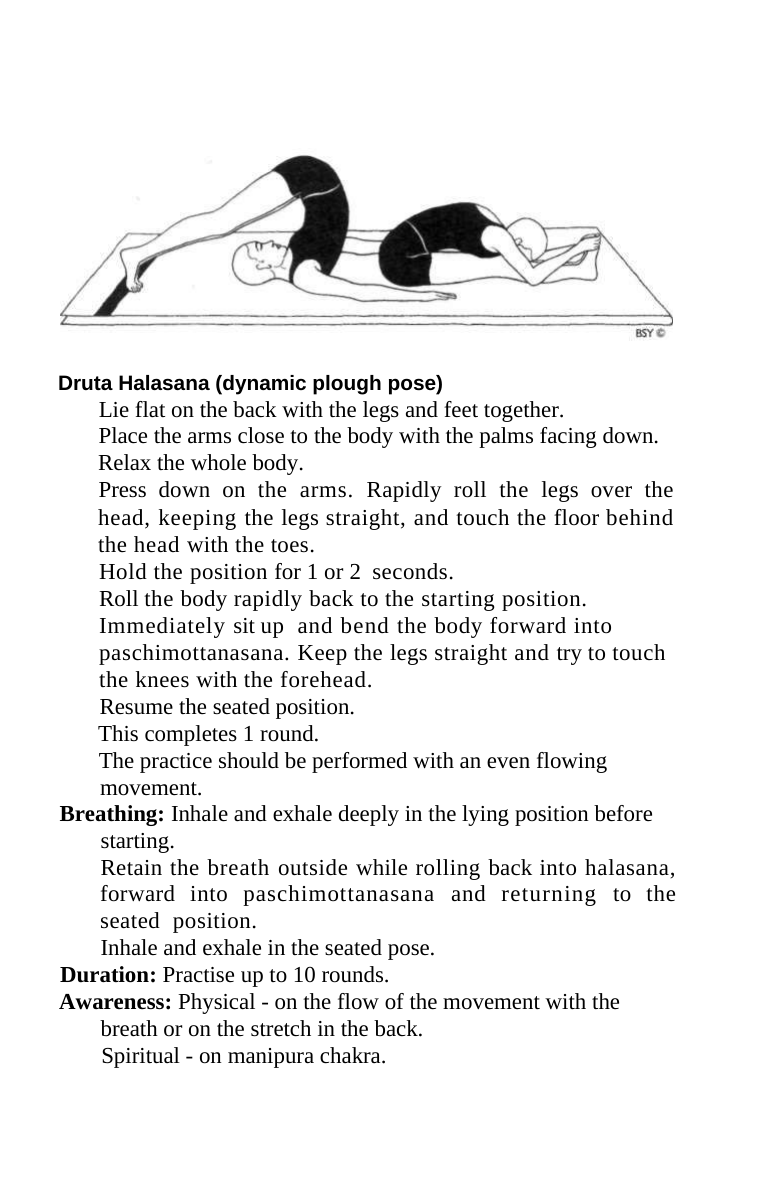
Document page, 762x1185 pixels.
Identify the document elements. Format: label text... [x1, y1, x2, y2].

text Druta Halasana (dynamic plough pose) [58, 370, 716, 394]
text Retain the breath outside while rolling back into halasana, forward into paschimottanasana and returning to the seated position. [100, 854, 676, 933]
picture [60, 148, 673, 341]
text Roll the body rapidly back to the starting position. Immediately sit up and bend the body forward into paschimottanasana. Keep the legs straight and try to touch the knees with the forehead. [99, 585, 676, 692]
text The practice should be performed with an even flowing movement. [98, 747, 676, 800]
text Place the arms close to the body with the palms facing down. Relax the whole body. [98, 423, 676, 476]
text Spiritual - on manipura chakra. [101, 1042, 716, 1068]
text Inhale and exhale in the seated pose. [100, 934, 716, 961]
text Resume the seated position. This completes 1 round. [98, 693, 394, 747]
text Lie flat on the back with the legs and feet together. [98, 396, 716, 422]
text Breathing: Inhale and exhale deeply in the lying position before starting. [59, 800, 716, 853]
text Hold the position for 1 or 2 seconds. [99, 558, 716, 584]
text Awareness: Physical - on the flow of the movement with the breath or on the stretch in the back. [59, 988, 676, 1041]
text Press down on the arms. Rapidly roll the legs over the head, keeping the legs straight, and touch the floor behind the head with the toes. [98, 476, 674, 557]
text Duration: Practise up to 10 rounds. [60, 961, 716, 988]
